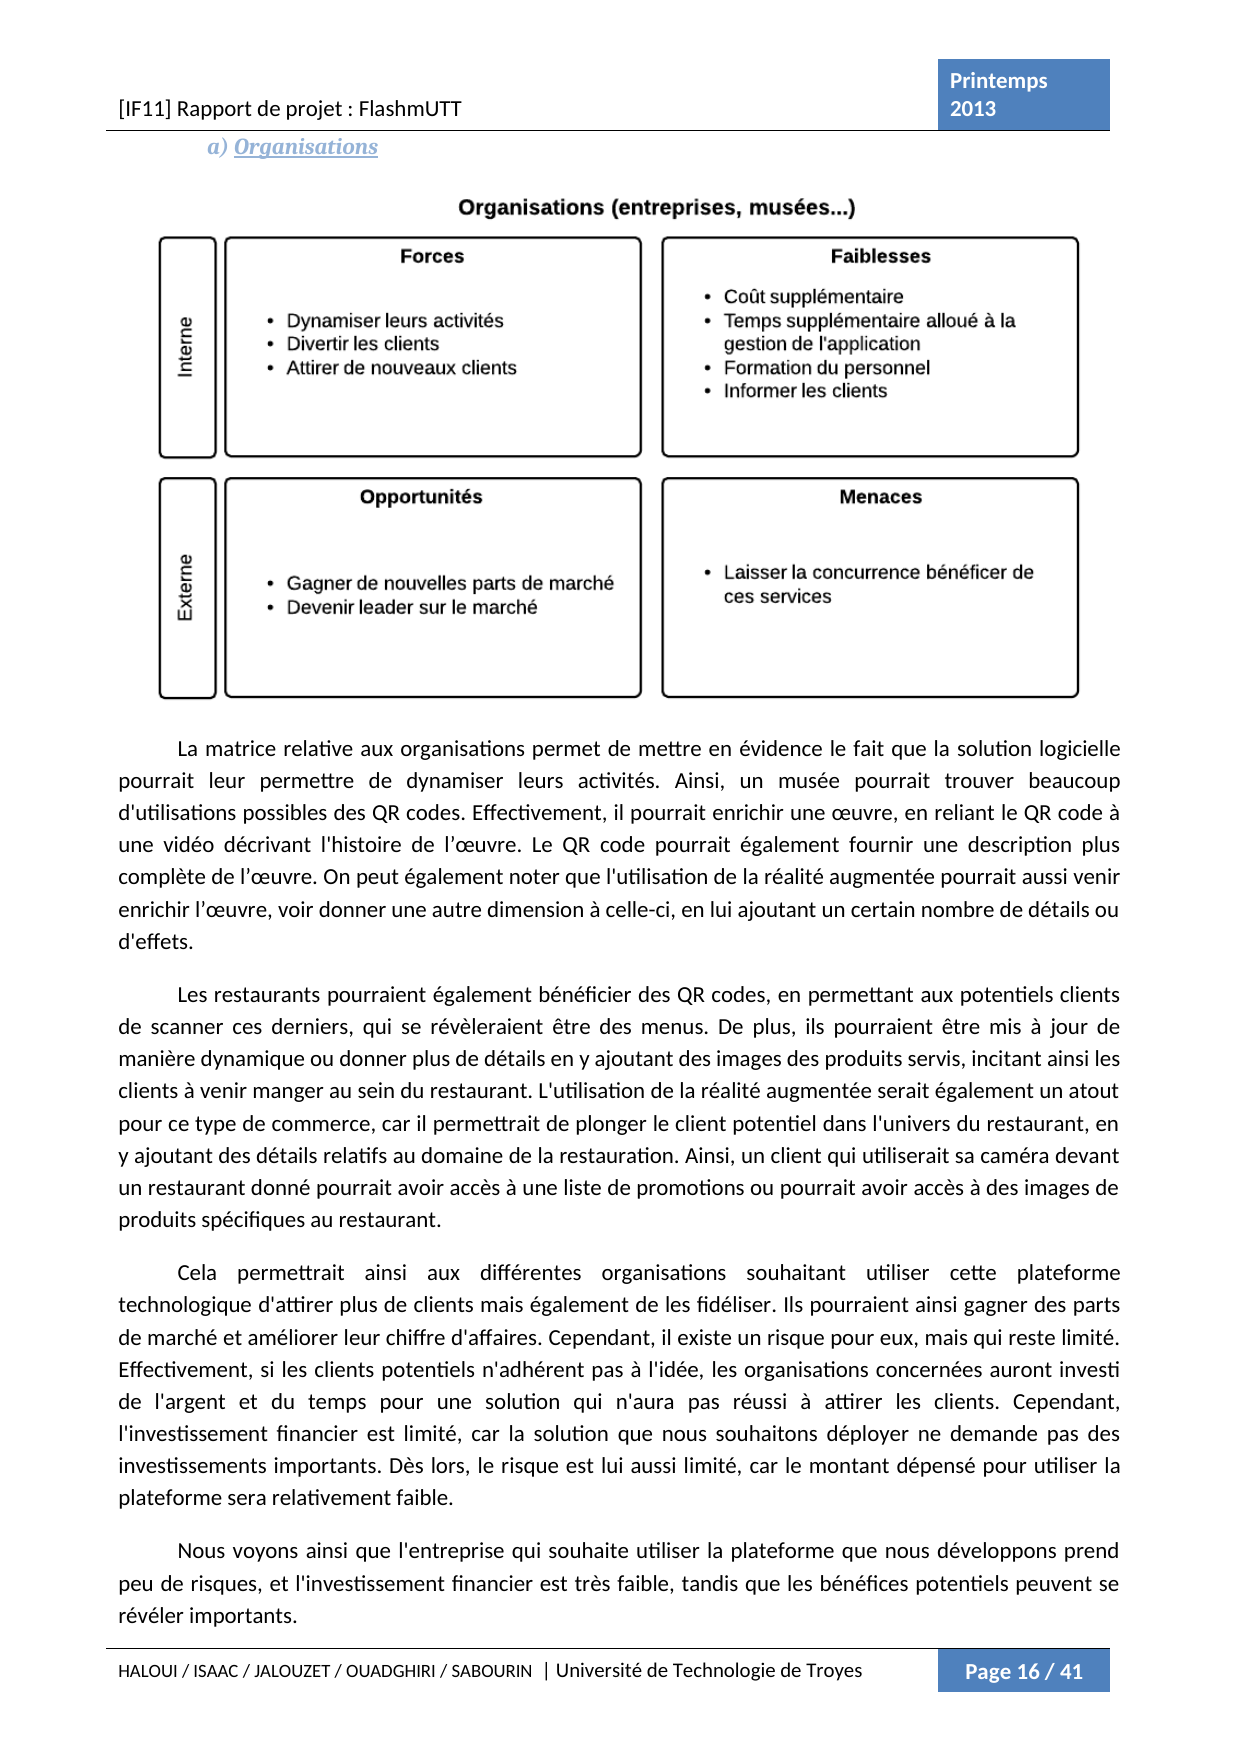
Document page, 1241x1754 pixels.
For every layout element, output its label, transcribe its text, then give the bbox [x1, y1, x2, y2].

text La matrice relative aux organisations permet de mettre en évidence le fait que la solution logicielle pourrait leur permettre de dynamiser leurs activités. Ainsi, un musée pourrait trouver beaucoup d'utilisations possibles des QR codes. Effectivement, il pourrait enrichir une œuvre, en reliant le QR code à une vidéo décrivant l'histoire de l’œuvre. Le QR code pourrait également fournir une description plus complète de l’œuvre. On peut également noter que l'utilisation de la réalité augmentée pourrait aussi venir enrichir l’œuvre, voir donner une autre dimension à celle-ci, en lui ajoutant un certain nombre de détails ou d'effets. [118, 734, 1122, 955]
subtitle Organisations [207, 134, 1122, 160]
text Les restaurants pourraient également bénéficier des QR codes, en permettant aux potentiels clients de scanner ces derniers, qui se révèleraient être des menus. De plus, ils pourraient être mis à jour de manière dynamique ou donner plus de détails en y ajoutant des images des produits servis, incitant ainsi les clients à venir manger au sein du restaurant. L'utilisation de la réalité augmentée serait également un atout pour ce type de commerce, car il permettrait de plonger le client potentiel dans l'univers du restaurant, en y ajoutant des détails relatifs au domaine de la restauration. Ainsi, un client qui utiliserait sa caméra devant un restaurant donné pourrait avoir accès à une liste de promotions ou pourrait avoir accès à des images de produits spécifiques au restaurant. [118, 980, 1122, 1233]
text Nous voyons ainsi que l'entreprise qui souhaite utiliser la plateforme que nous développons prend peu de risques, et l'investissement financier est très faible, tandis que les bénéfices potentiels peuvent se révéler importants. [118, 1537, 1122, 1629]
picture [150, 185, 1090, 709]
text Cela permettrait ainsi aux différentes organisations souhaitant utiliser cette plateforme technologique d'attirer plus de clients mais également de les fidéliser. Ils pourraient ainsi gagner des parts de marché et améliorer leur chiffre d'affaires. Cependant, il existe un risque pour eux, mais qui reste limité. Effectivement, si les clients potentiels n'adhérent pas à l'idée, les organisations concernées auront investi de l'argent et du temps pour une solution qui n'aura pas réussi à attirer les clients. Cependant, l'investissement financier est limité, car la solution que nous souhaitons déployer ne demande pas des investissements importants. Dès lors, le risque est lui aussi limité, car le montant dépensé pour utiliser la plateforme sera relativement faible. [118, 1258, 1122, 1512]
